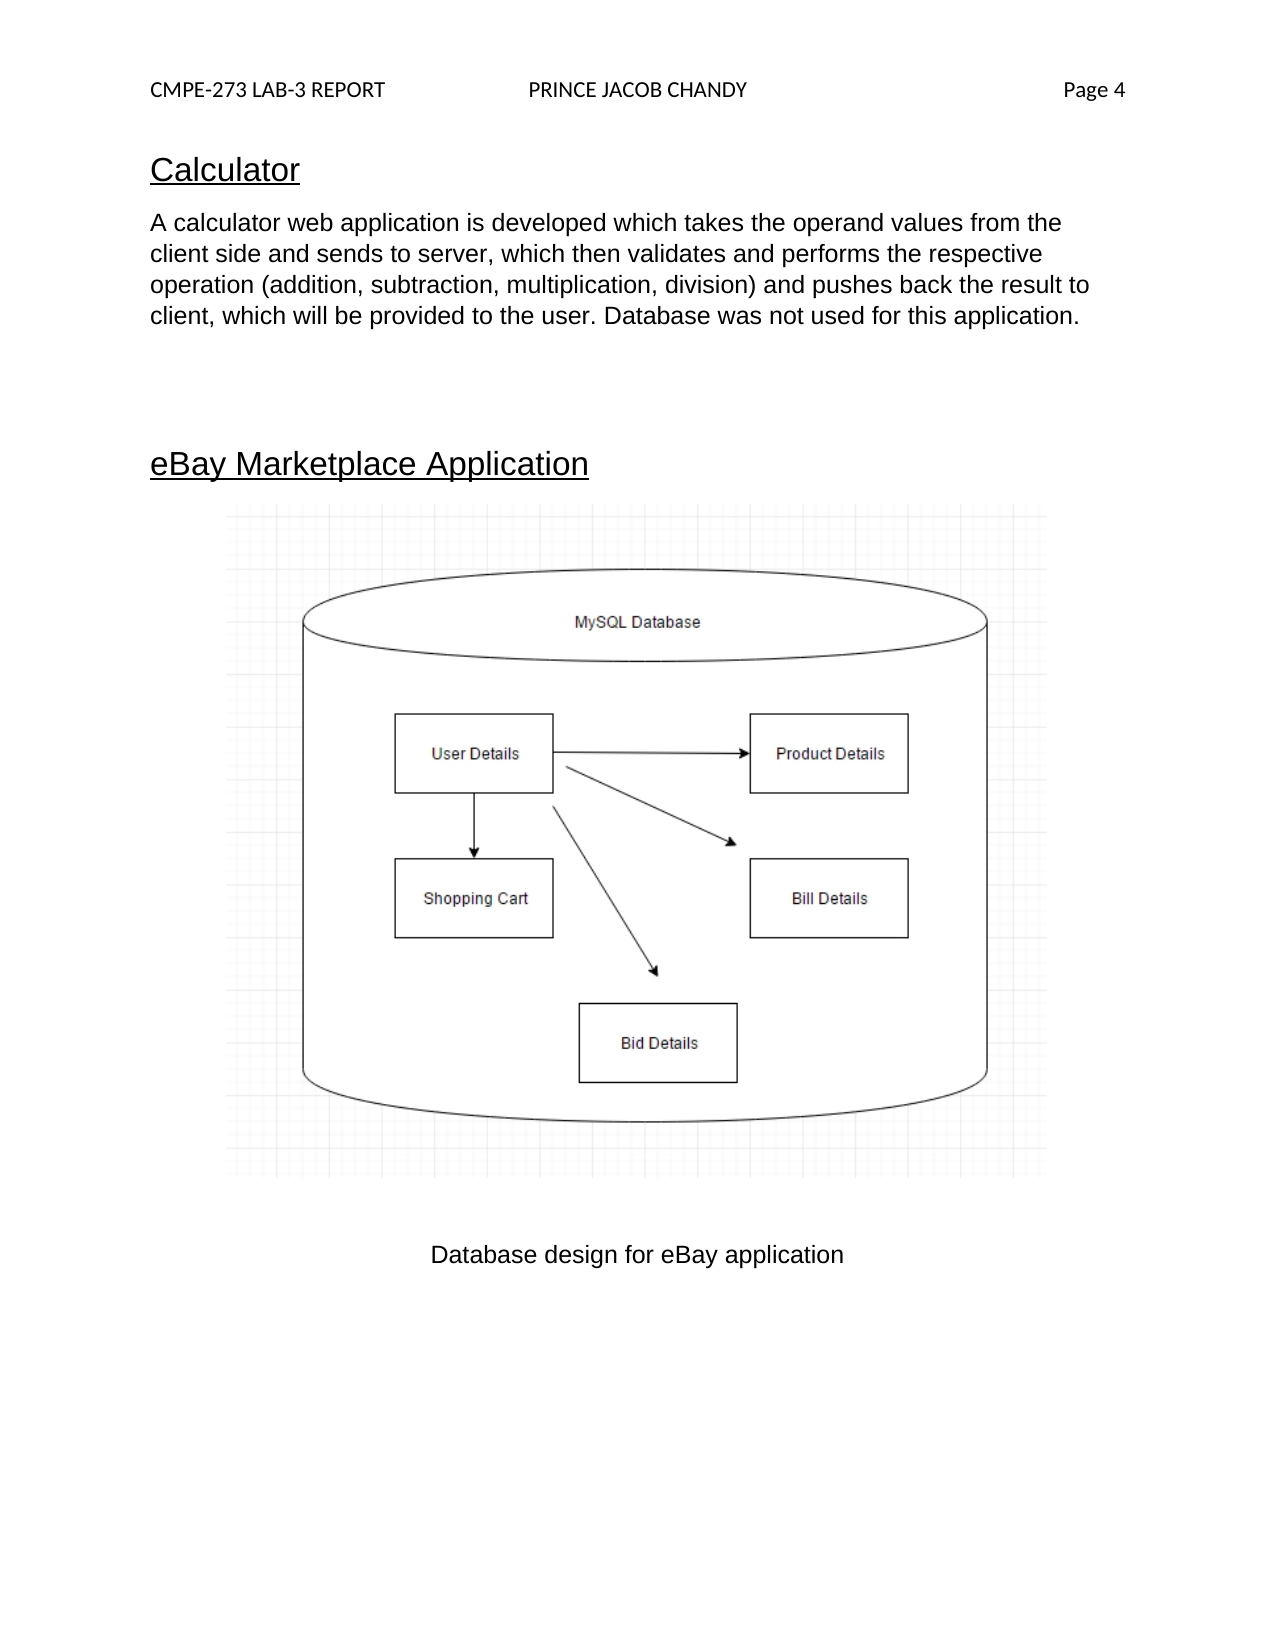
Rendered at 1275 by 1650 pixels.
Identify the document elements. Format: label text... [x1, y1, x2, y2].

text Database design for eBay application [150, 1189, 1125, 1269]
text A calculator web application is developed which takes the operand values from the client side and sends to server, which then validates and performs the respective operation (addition, subtraction, multiplication, division) and pushes back the result to client, which will be provided to the user. Database was not used for this application. [150, 208, 1125, 330]
picture [225, 504, 1047, 1176]
text eBay Marketplace Application [150, 444, 1125, 483]
text Calculator [150, 150, 1125, 188]
